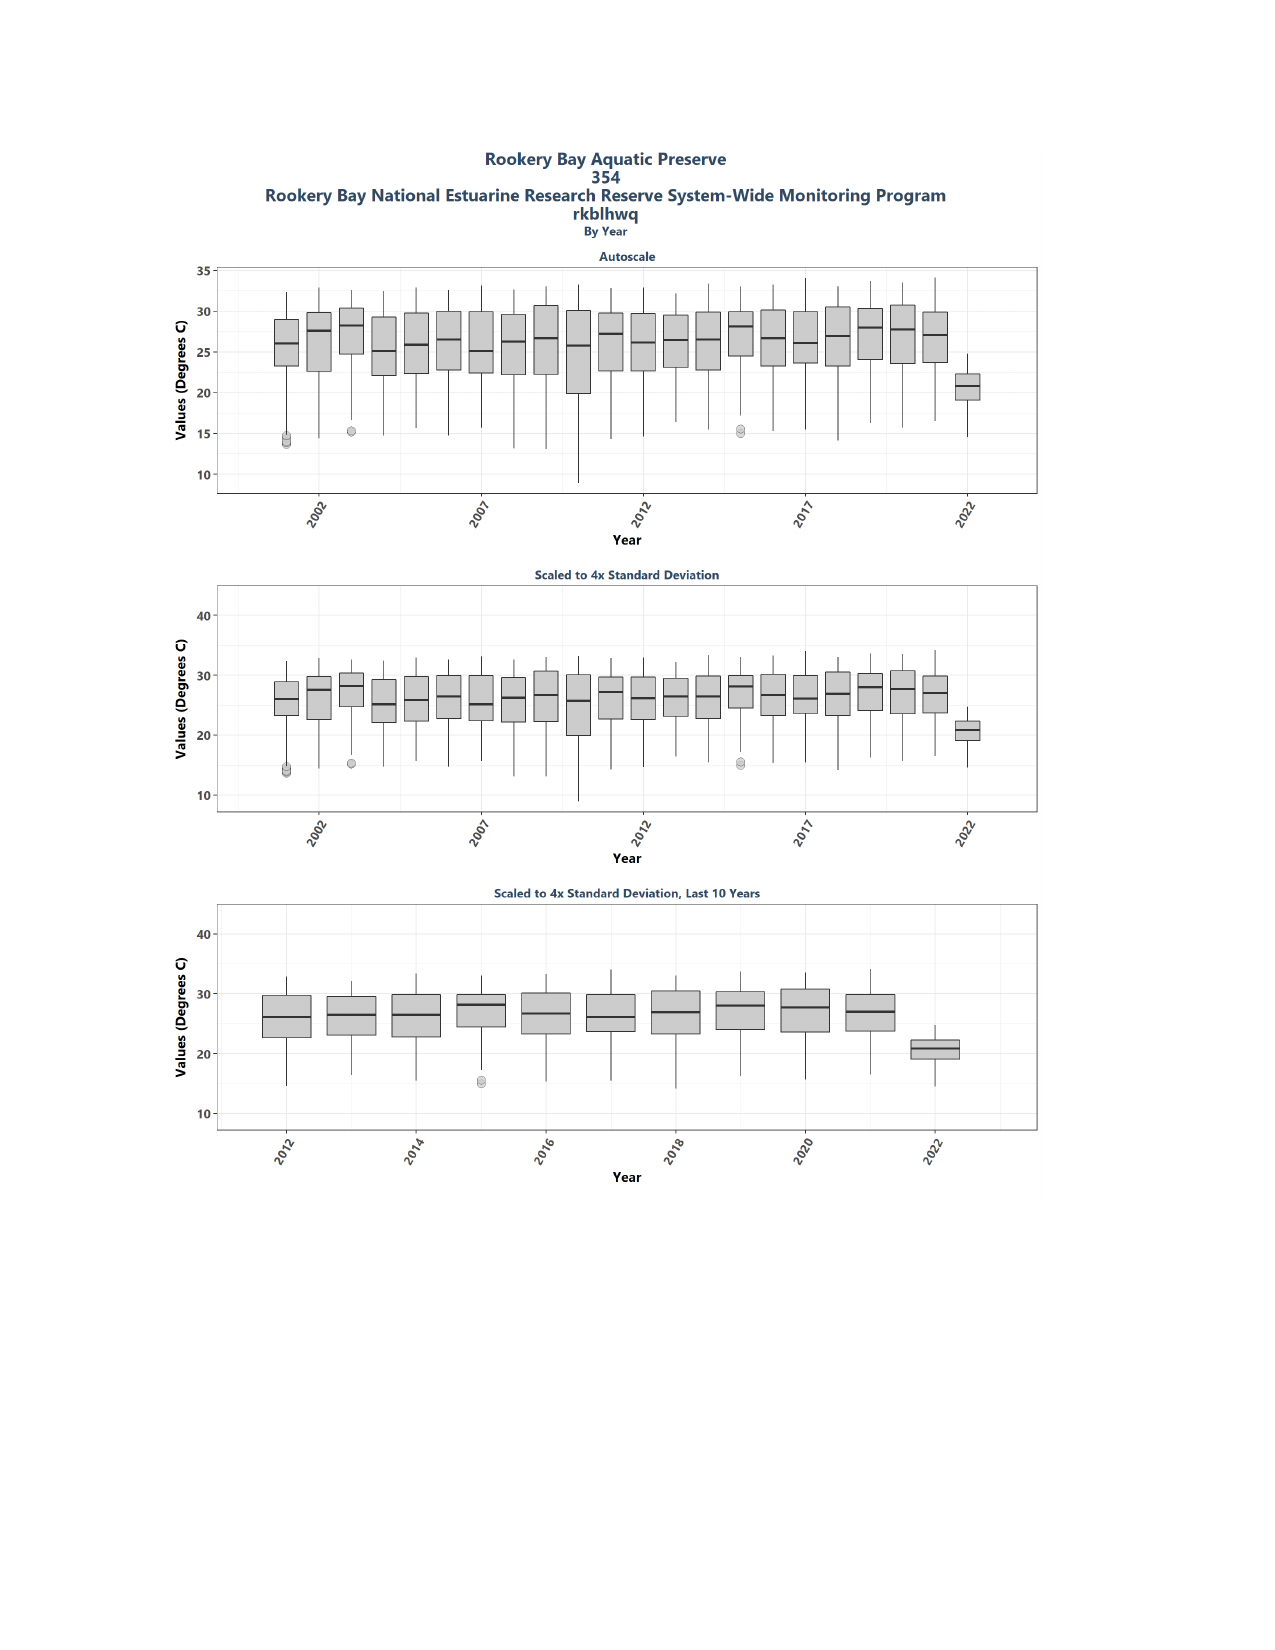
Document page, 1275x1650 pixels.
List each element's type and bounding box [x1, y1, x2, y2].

picture [168, 150, 1044, 1200]
